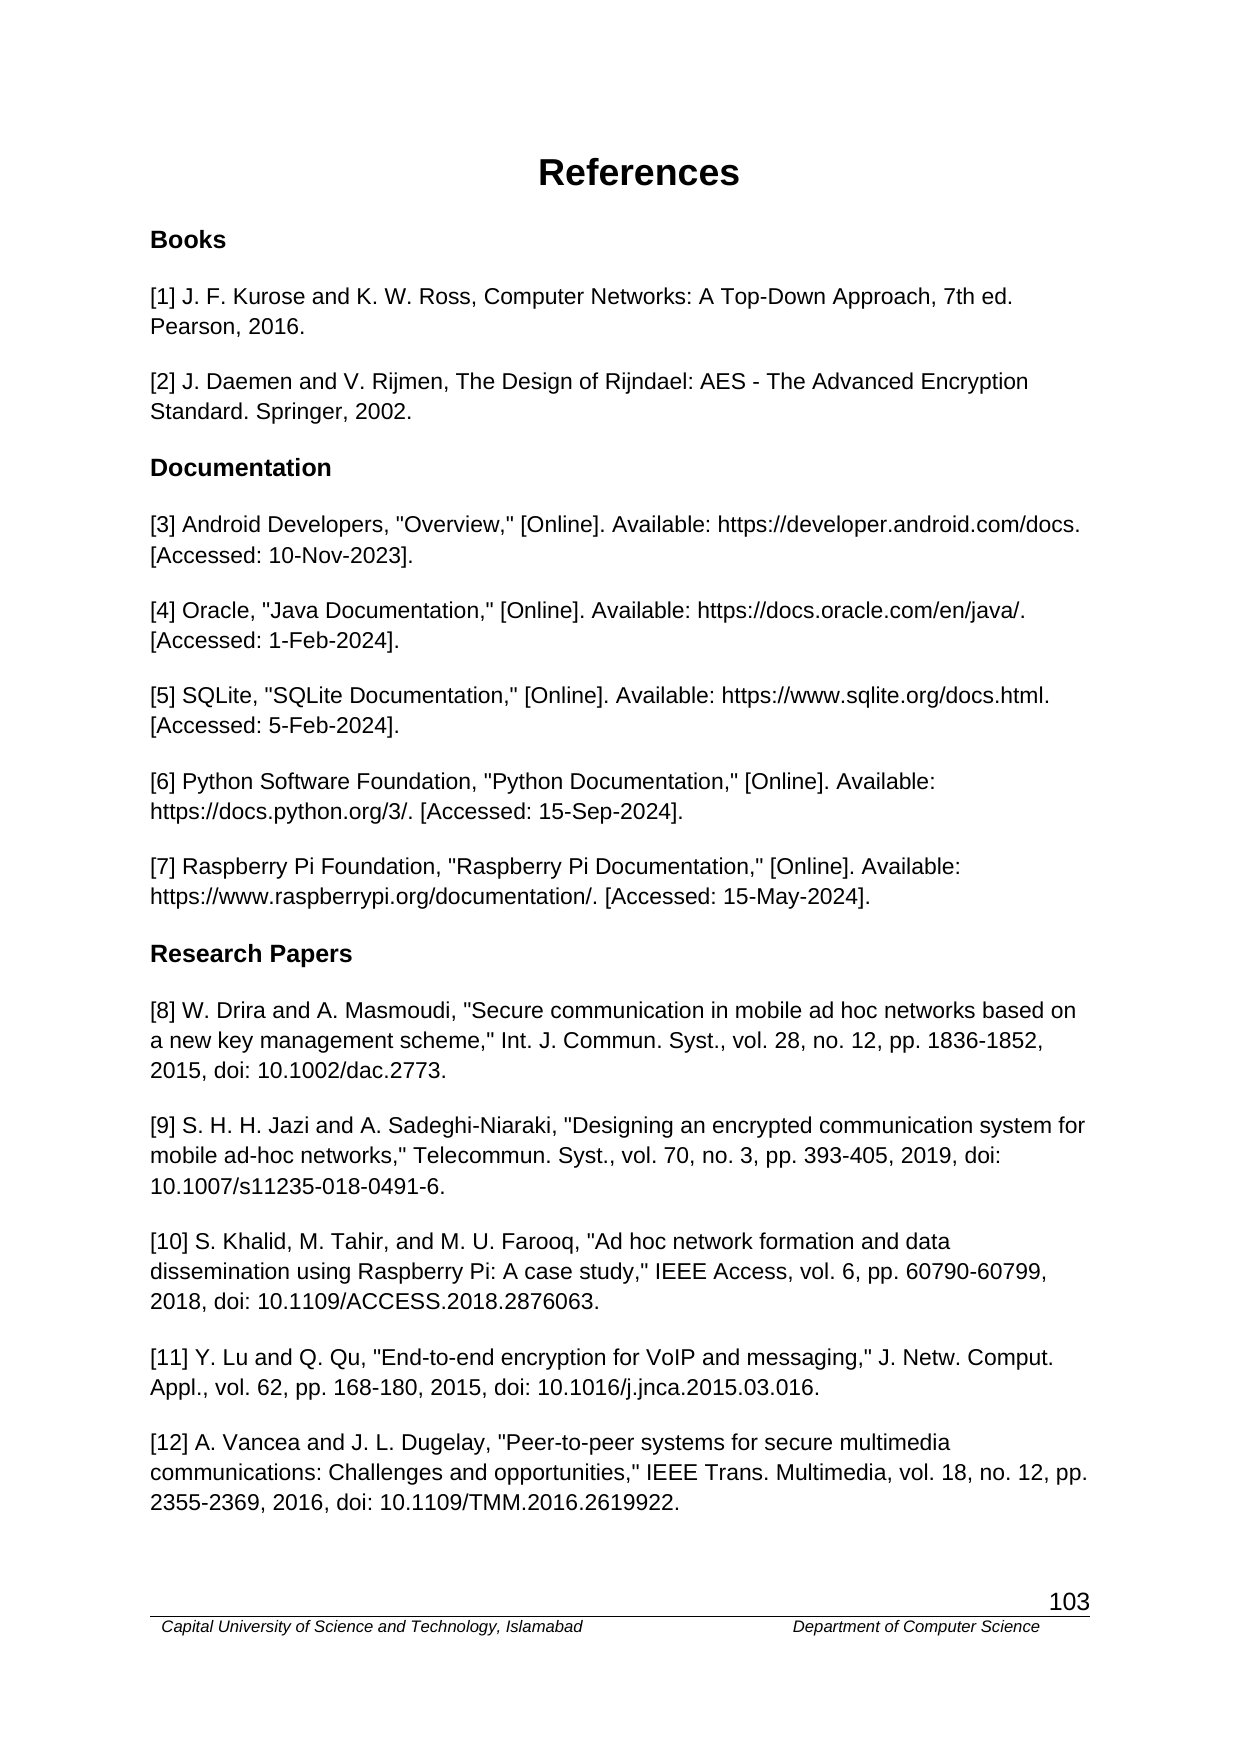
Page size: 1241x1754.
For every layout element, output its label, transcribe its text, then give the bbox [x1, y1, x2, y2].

text [10] S. Khalid, M. Tahir, and M. U. Farooq, "Ad hoc network formation and data dissemination using Raspberry Pi: A case study," IEEE Access, vol. 6, pp. 60790-60799, 2018, doi: 10.1109/ACCESS.2018.2876063. [150, 1228, 1090, 1314]
text [6] Python Software Foundation, "Python Documentation," [Online]. Available: https://docs.python.org/3/. [Accessed: 15-Sep-2024]. [150, 768, 1090, 824]
text Books [150, 224, 1090, 253]
text Research Papers [150, 938, 1090, 967]
text [5] SQLite, "SQLite Documentation," [Online]. Available: https://www.sqlite.org/docs.html. [Accessed: 5-Feb-2024]. [150, 682, 1090, 739]
text References [187, 150, 1090, 193]
text [2] J. Daemen and V. Rijmen, The Design of Rijndael: AES - The Advanced Encryption Standard. Springer, 2002. [150, 368, 1090, 424]
text [3] Android Developers, "Overview," [Online]. Available: https://developer.android.com/docs. [Accessed: 10-Nov-2023]. [150, 511, 1090, 568]
text [8] W. Drira and A. Masmoudi, "Secure communication in mobile ad hoc networks based on a new key management scheme," Int. J. Commun. Syst., vol. 28, no. 12, pp. 1836-1852, 2015, doi: 10.1002/dac.2773. [150, 997, 1090, 1083]
text [1] J. F. Kurose and K. W. Ross, Computer Networks: A Top-Down Approach, 7th ed. Pearson, 2016. [150, 283, 1090, 339]
text Documentation [150, 453, 1090, 482]
text [11] Y. Lu and Q. Qu, "End-to-end encryption for VoIP and messaging," J. Netw. Comput. Appl., vol. 62, pp. 168-180, 2015, doi: 10.1016/j.jnca.2015.03.016. [150, 1343, 1090, 1400]
text [4] Oracle, "Java Documentation," [Online]. Available: https://docs.oracle.com/en/java/. [Accessed: 1-Feb-2024]. [150, 597, 1090, 653]
text [12] A. Vancea and J. L. Dugelay, "Peer-to-peer systems for secure multimedia communications: Challenges and opportunities," IEEE Trans. Multimedia, vol. 18, no. 12, pp. 2355-2369, 2016, doi: 10.1109/TMM.2016.2619922. [150, 1429, 1090, 1516]
text [7] Raspberry Pi Foundation, "Raspberry Pi Documentation," [Online]. Available: https://www.raspberrypi.org/documentation/. [Accessed: 15-May-2024]. [150, 853, 1090, 910]
text [9] S. H. H. Jazi and A. Sadeghi-Niaraki, "Designing an encrypted communication system for mobile ad-hoc networks," Telecommun. Syst., vol. 70, no. 3, pp. 393-405, 2019, doi: 10.1007/s11235-018-0491-6. [150, 1112, 1090, 1199]
